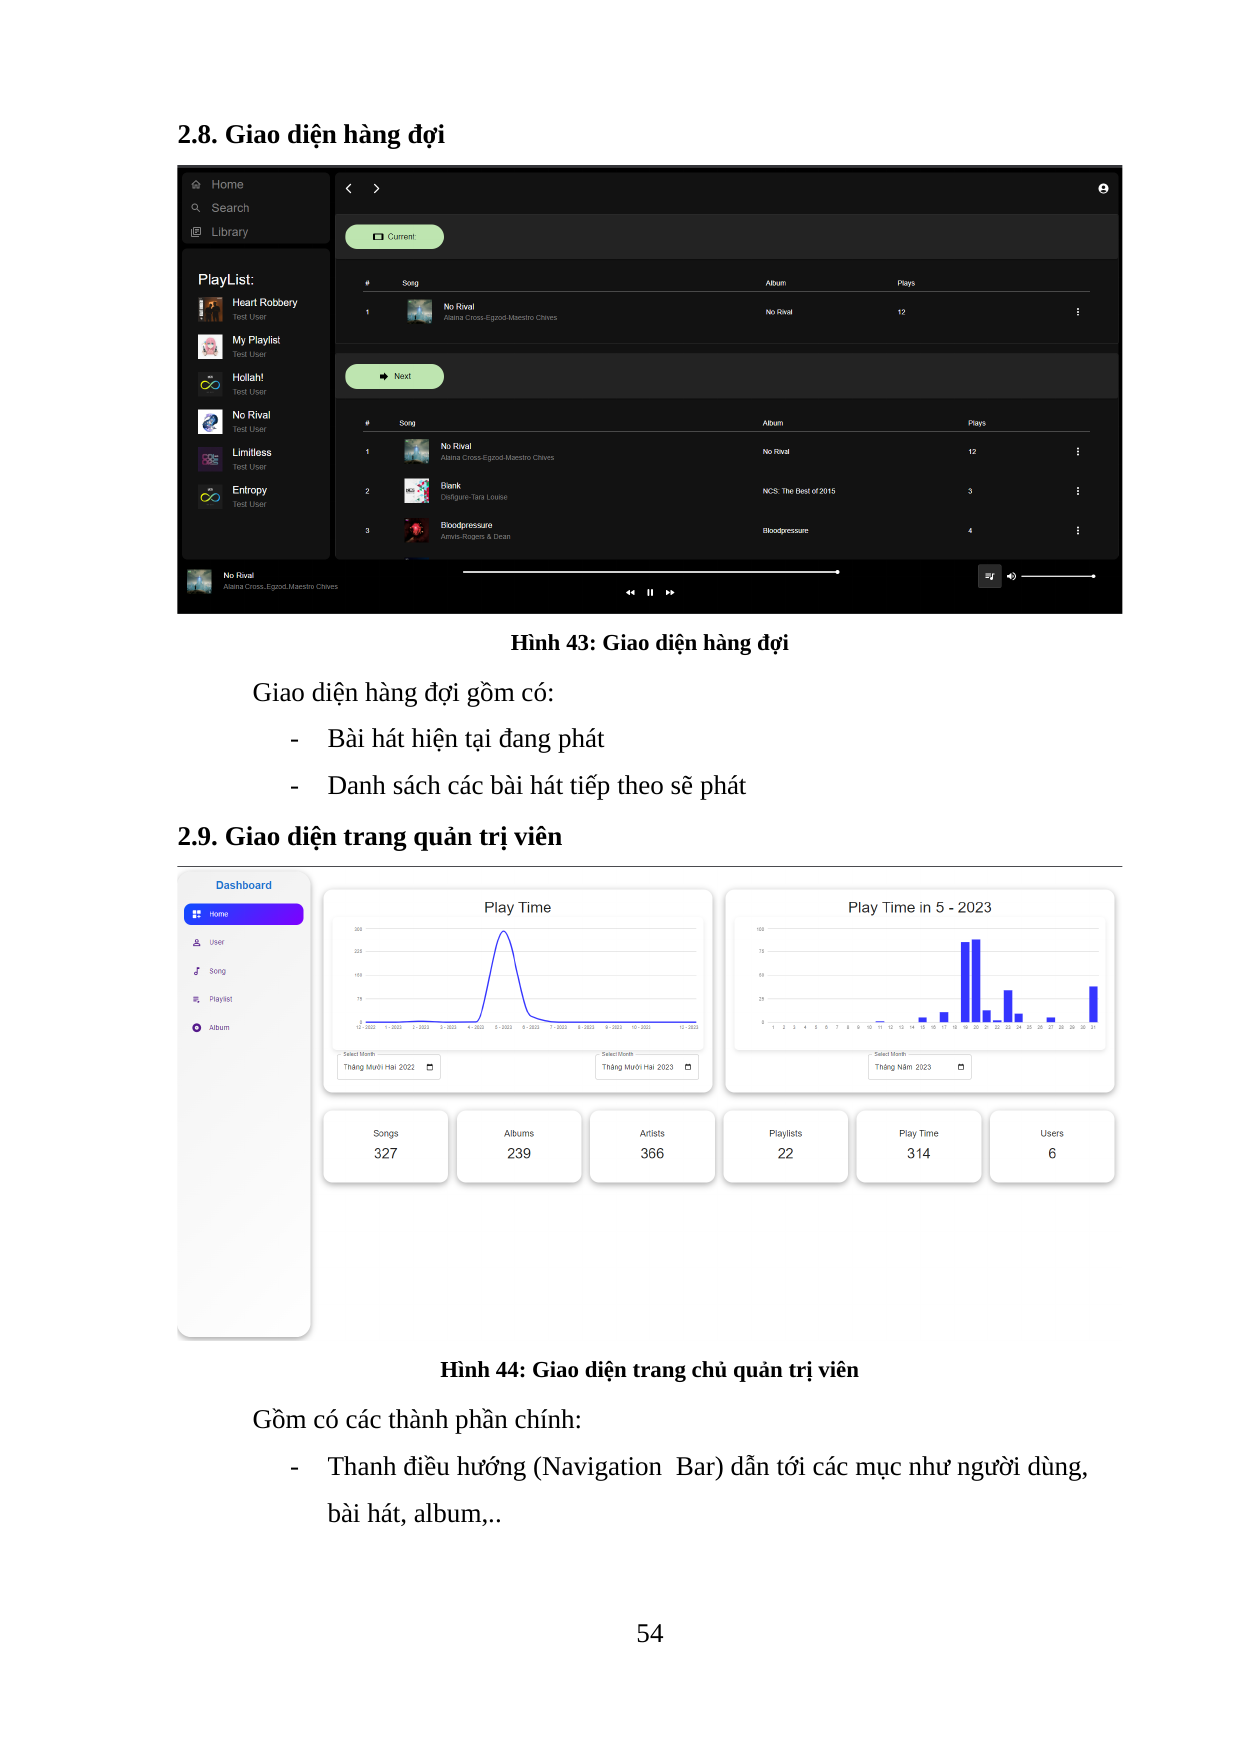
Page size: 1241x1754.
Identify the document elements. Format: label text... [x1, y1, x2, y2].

text Giao diện hàng đợi gồm có: [177, 676, 1122, 707]
picture [177, 165, 1123, 614]
subtitle Giao diện hàng đợi [177, 118, 1122, 150]
list Thanh điều hướng (Navigation Bar) dẫn tới các mục như người dùng, bài hát, album,.. [290, 1450, 1122, 1528]
list Danh sách các bài hát tiếp theo sẽ phát [290, 769, 1122, 800]
subtitle Giao diện trang quản trị viên [177, 820, 1122, 851]
list Bài hát hiện tại đang phát [290, 722, 1122, 754]
text Gồm có các thành phần chính: [177, 1403, 1122, 1434]
picture [177, 866, 1123, 1341]
